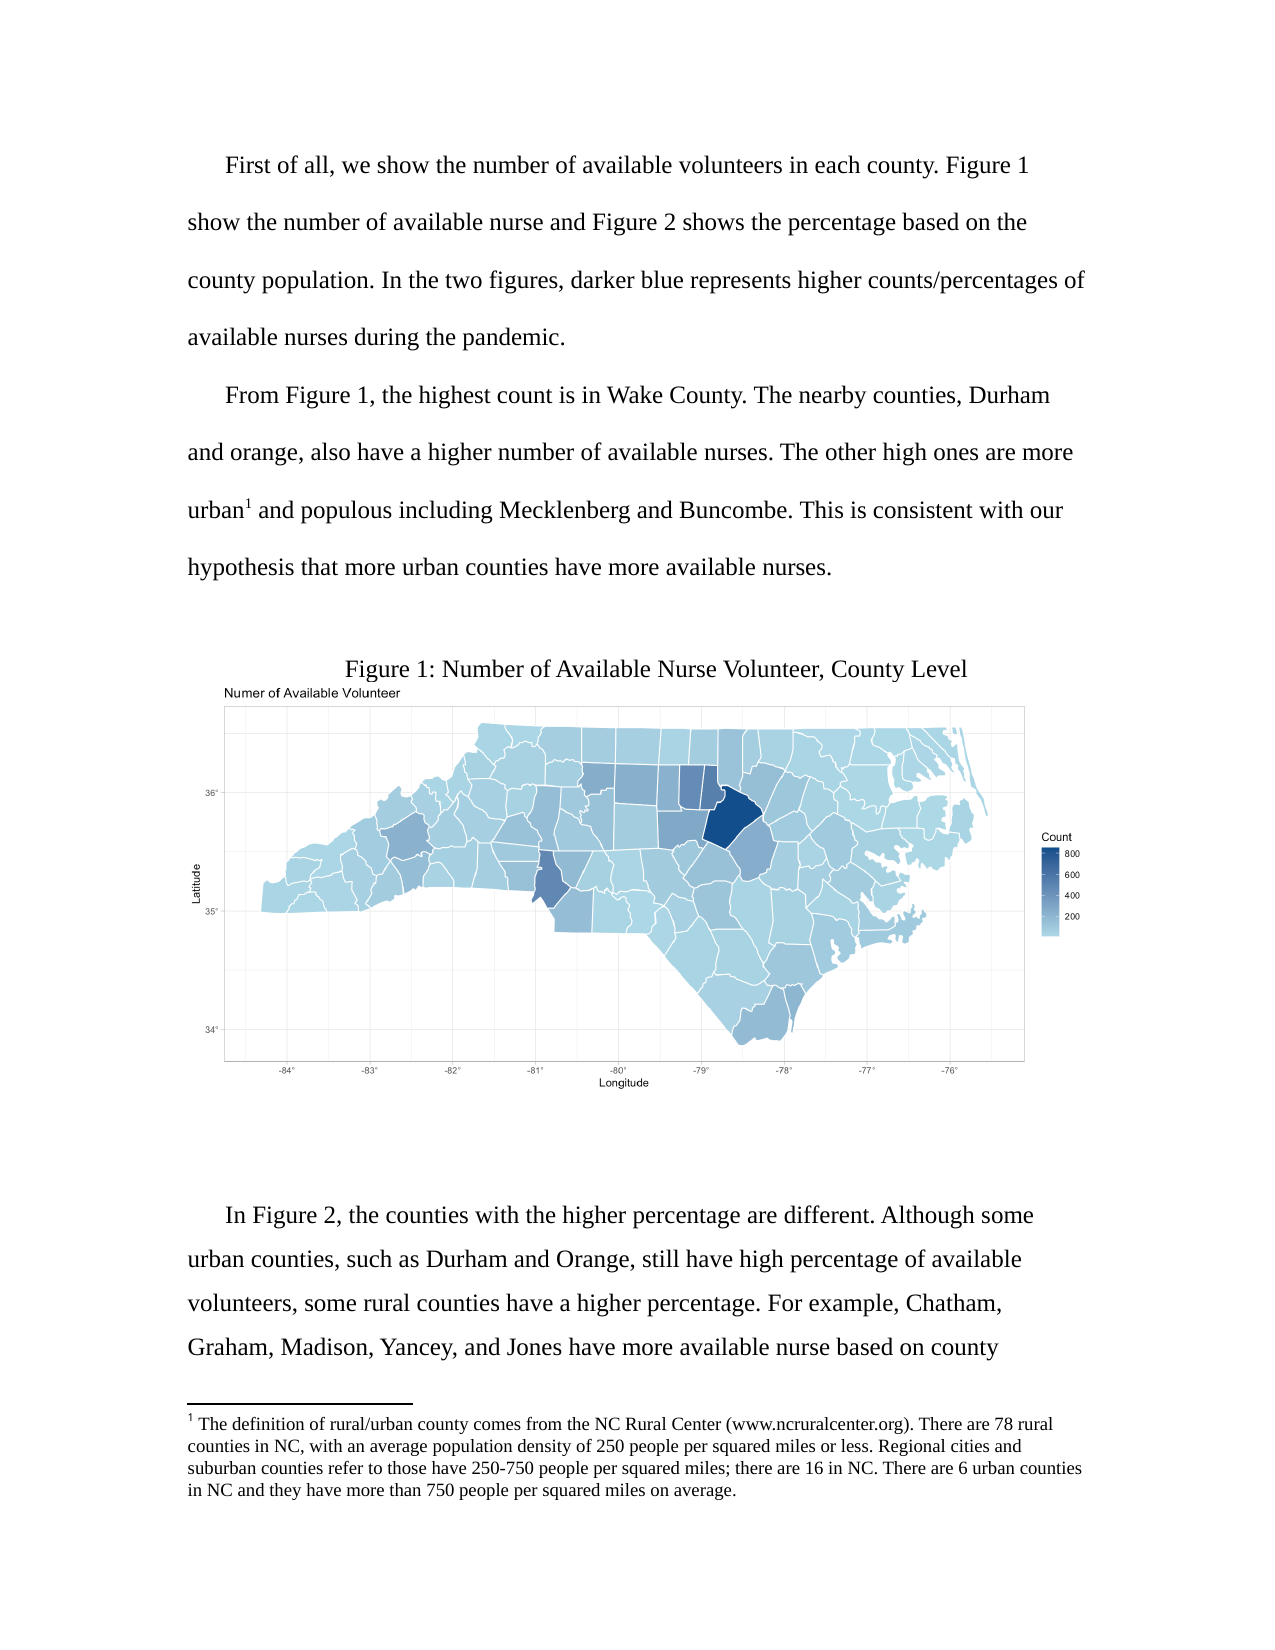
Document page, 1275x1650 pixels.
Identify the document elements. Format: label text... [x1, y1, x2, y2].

text From Figure 1, the highest count is in Wake County. The nearby counties, Durham and orange, also have a higher number of available nurses. The other high ones are more urban and populous including Mecklenberg and Buncombe. This is consistent with our hypothesis that more urban counties have more available nurses. [187, 380, 1087, 581]
text First of all, we show the number of available volunteers in each county. Figure 1 show the number of available nurse and Figure 2 shows the percentage based on the county population. In the two figures, darker blue represents higher counts/percentages of available nurses during the pandemic. [187, 150, 1087, 351]
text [187, 1192, 1087, 1369]
picture [187, 682, 1088, 1096]
text Figure 1: Number of Available Nurse Volunteer, County Level [187, 654, 1087, 682]
